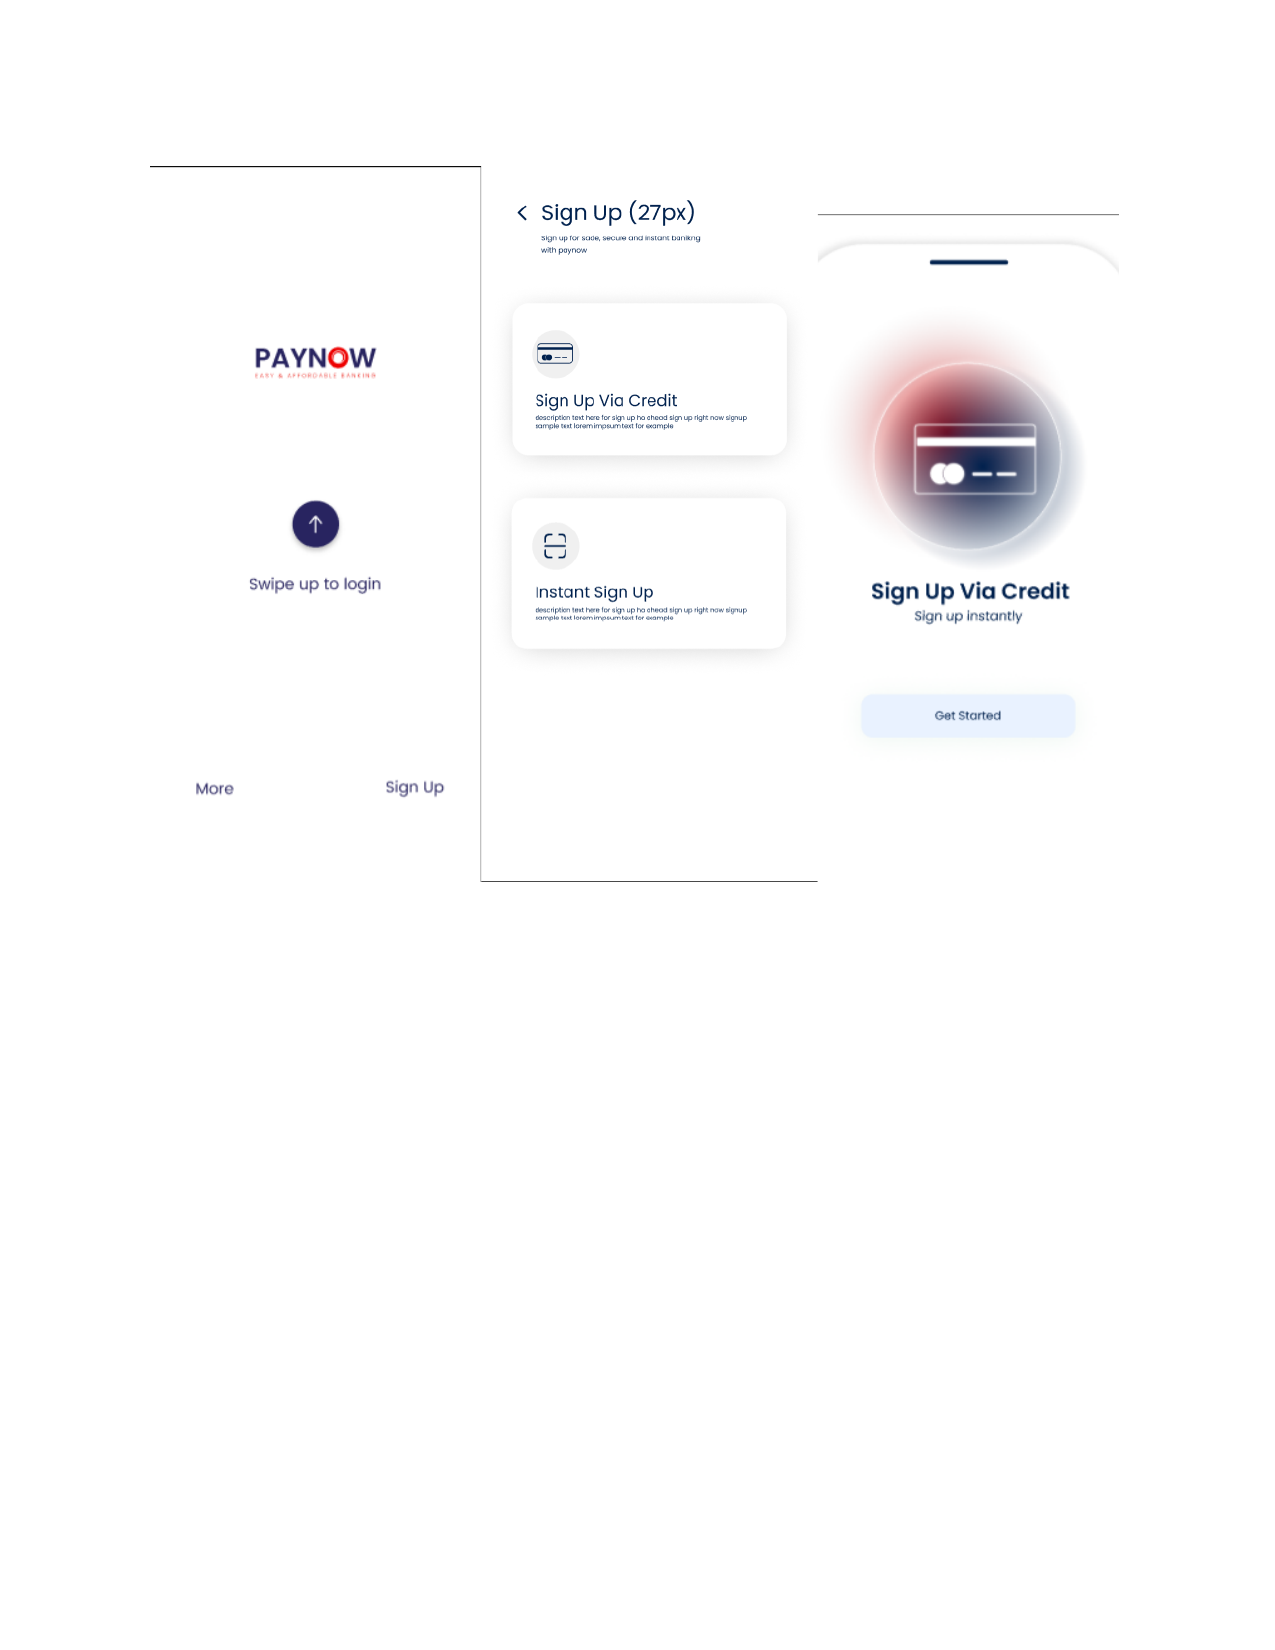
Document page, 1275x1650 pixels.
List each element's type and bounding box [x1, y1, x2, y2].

picture [150, 150, 1119, 882]
